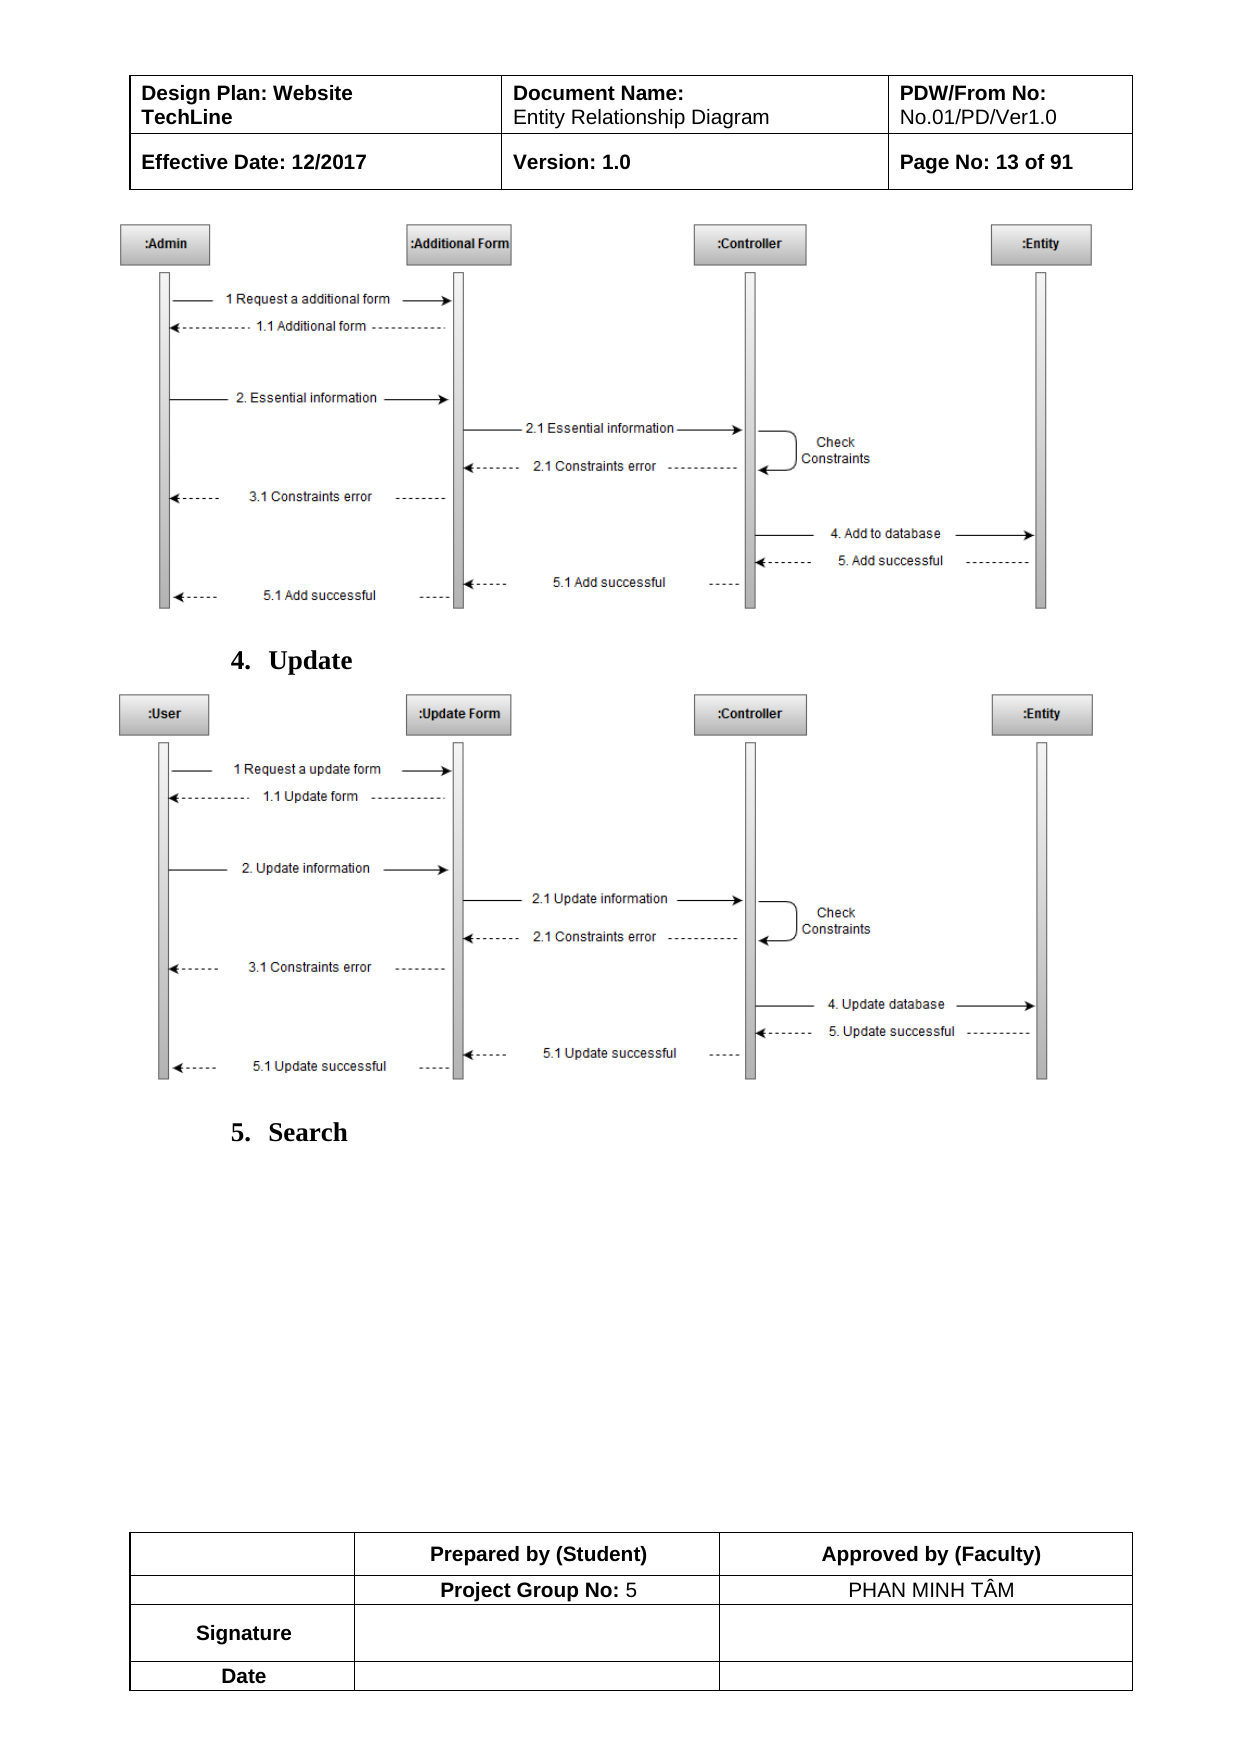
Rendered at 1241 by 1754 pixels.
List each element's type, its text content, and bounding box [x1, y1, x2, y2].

picture [118, 221, 1094, 612]
list Search [231, 1116, 1152, 1147]
list Update [231, 644, 1152, 675]
picture [118, 690, 1094, 1085]
